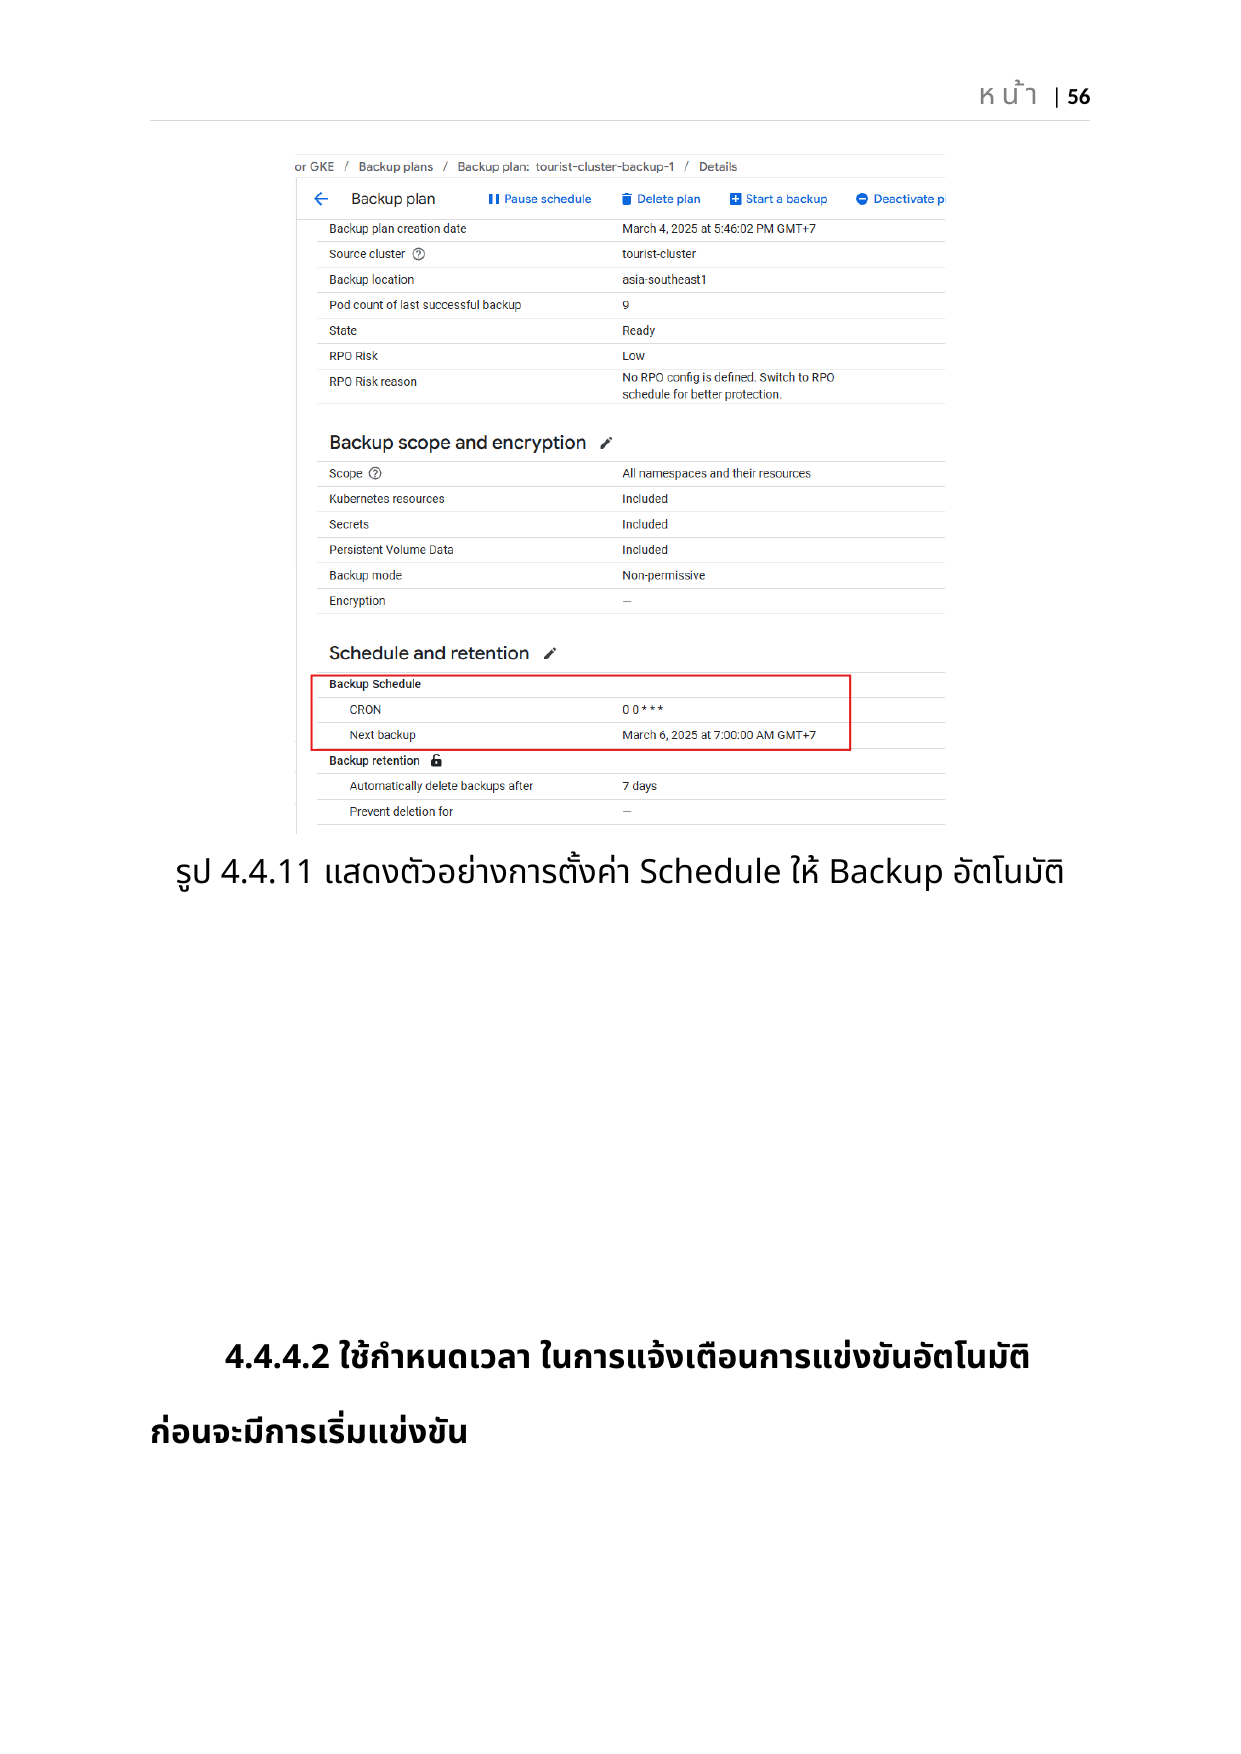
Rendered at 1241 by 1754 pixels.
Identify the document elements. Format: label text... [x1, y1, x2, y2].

text รูป 4.4.11 แสดงตัวอย่างการตั้งค่า Schedule ให้ Backup อัตโนมัติ [150, 848, 1090, 898]
picture [294, 150, 946, 834]
text 4.4.4.2 ใช้กำหนดเวลา ในการแจ้งเตือนการแข่งขันอัตโนมัติ ก่อนจะมีการเริ่มแข่งขัน [150, 1332, 1090, 1459]
